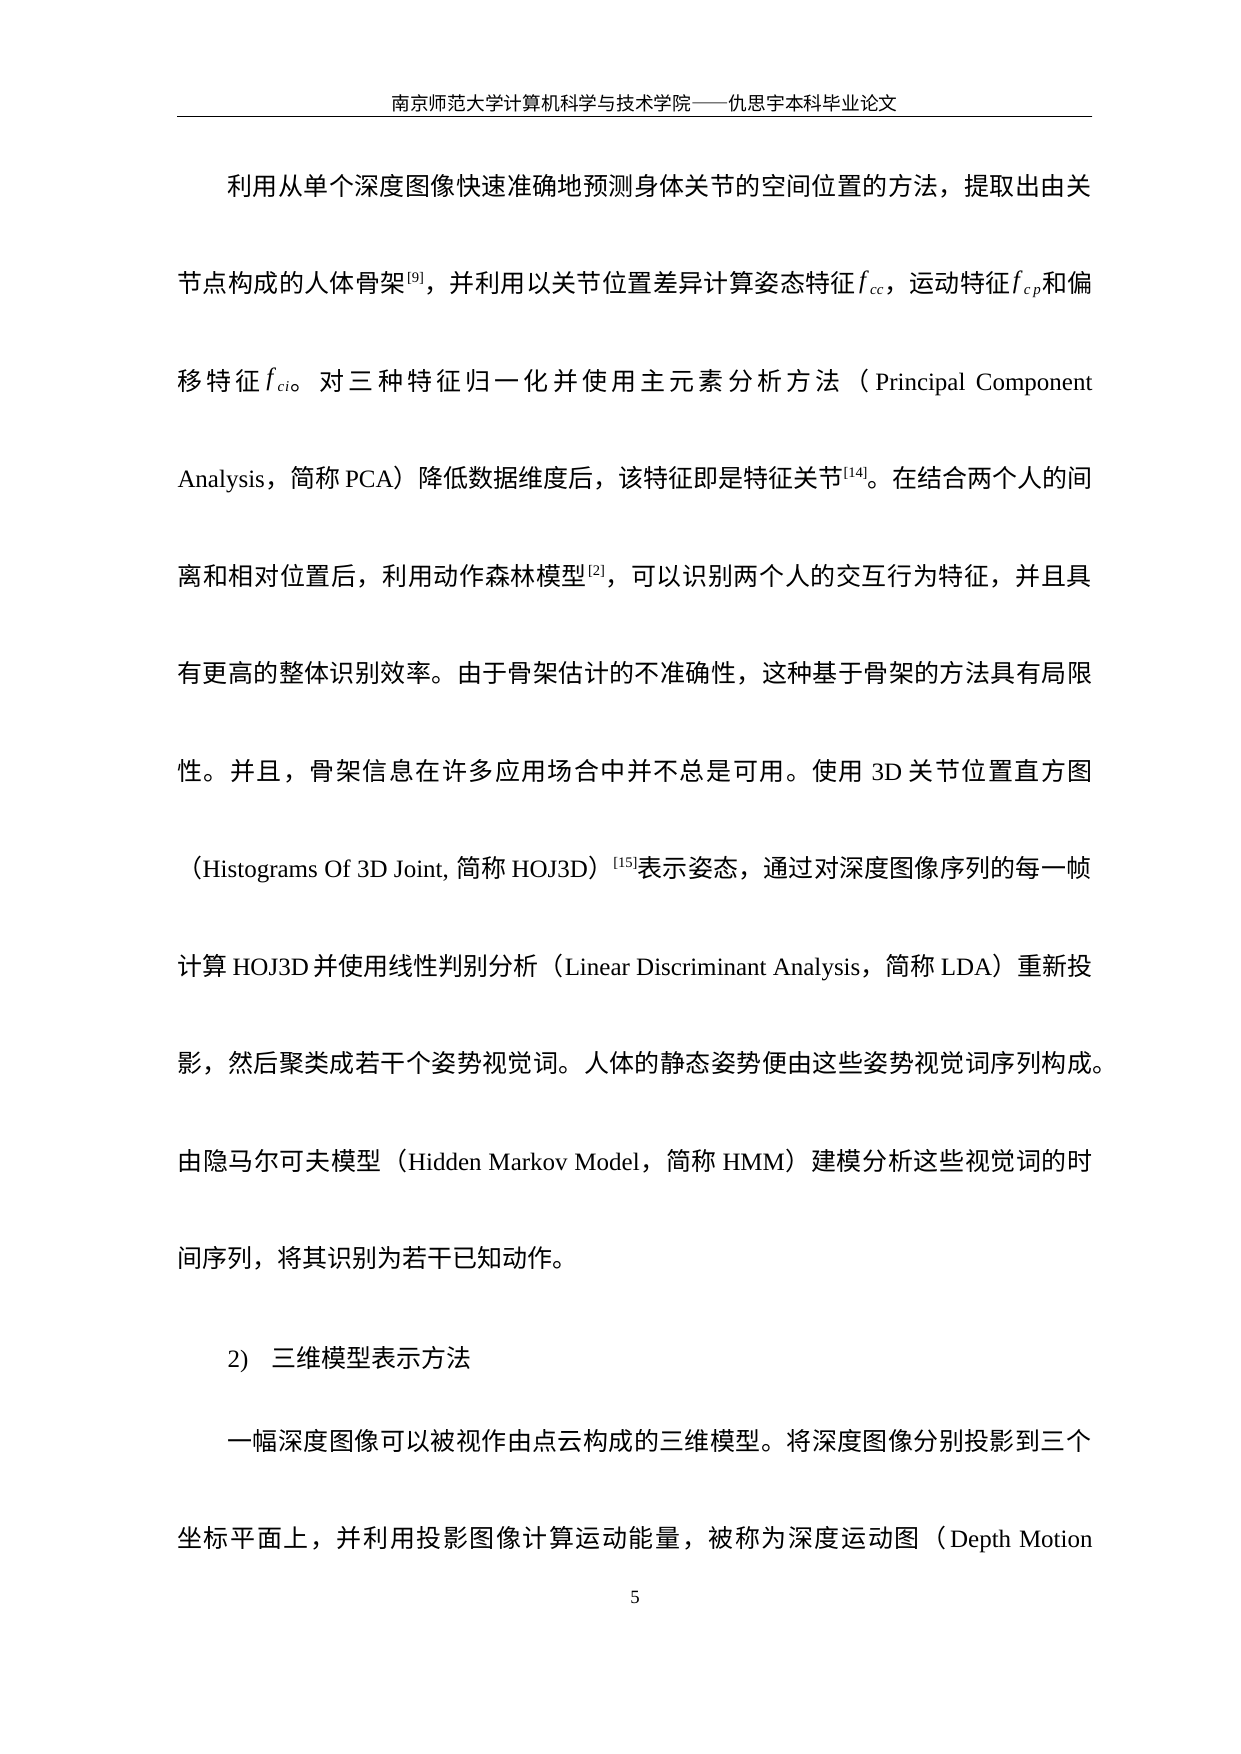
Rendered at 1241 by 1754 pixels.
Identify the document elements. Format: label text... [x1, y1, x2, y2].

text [177, 1407, 1092, 1569]
text 利用从单个深度图像快速准确地预测身体关节的空间位置的方法，提取出由关节点构成的人体骨架[9]，并利用以关节位置差异计算姿态特征，运动特征和偏移特征。对三种特征归一化并使用主元素分析方法（Principal Component Analysis，简称PCA）降低数据维度后，该特征即是特征关节[14]。在结合两个人的间离和相对位置后，利用动作森林模型[2]，可以识别两个人的交互行为特征，并且具有更高的整体识别效率。由于骨架估计的不准确性，这种基于骨架的方法具有局限性。并且，骨架信息在许多应用场合中并不总是可用。使用3D关节位置直方图（Histograms Of 3D Joint, 简称HOJ3D）[15]表示姿态，通过对深度图像序列的每一帧计算HOJ3D并使用线性判别分析（Linear Discriminant Analysis，简称LDA）重新投影，然后聚类成若干个姿势视觉词。人体的静态姿势便由这些姿势视觉词序列构成。由隐马尔可夫模型（Hidden Markov Model，简称HMM）建模分析这些视觉词的时间序列，将其识别为若干已知动作。 [177, 152, 1092, 1289]
list 三维模型表示方法 [227, 1324, 1092, 1389]
